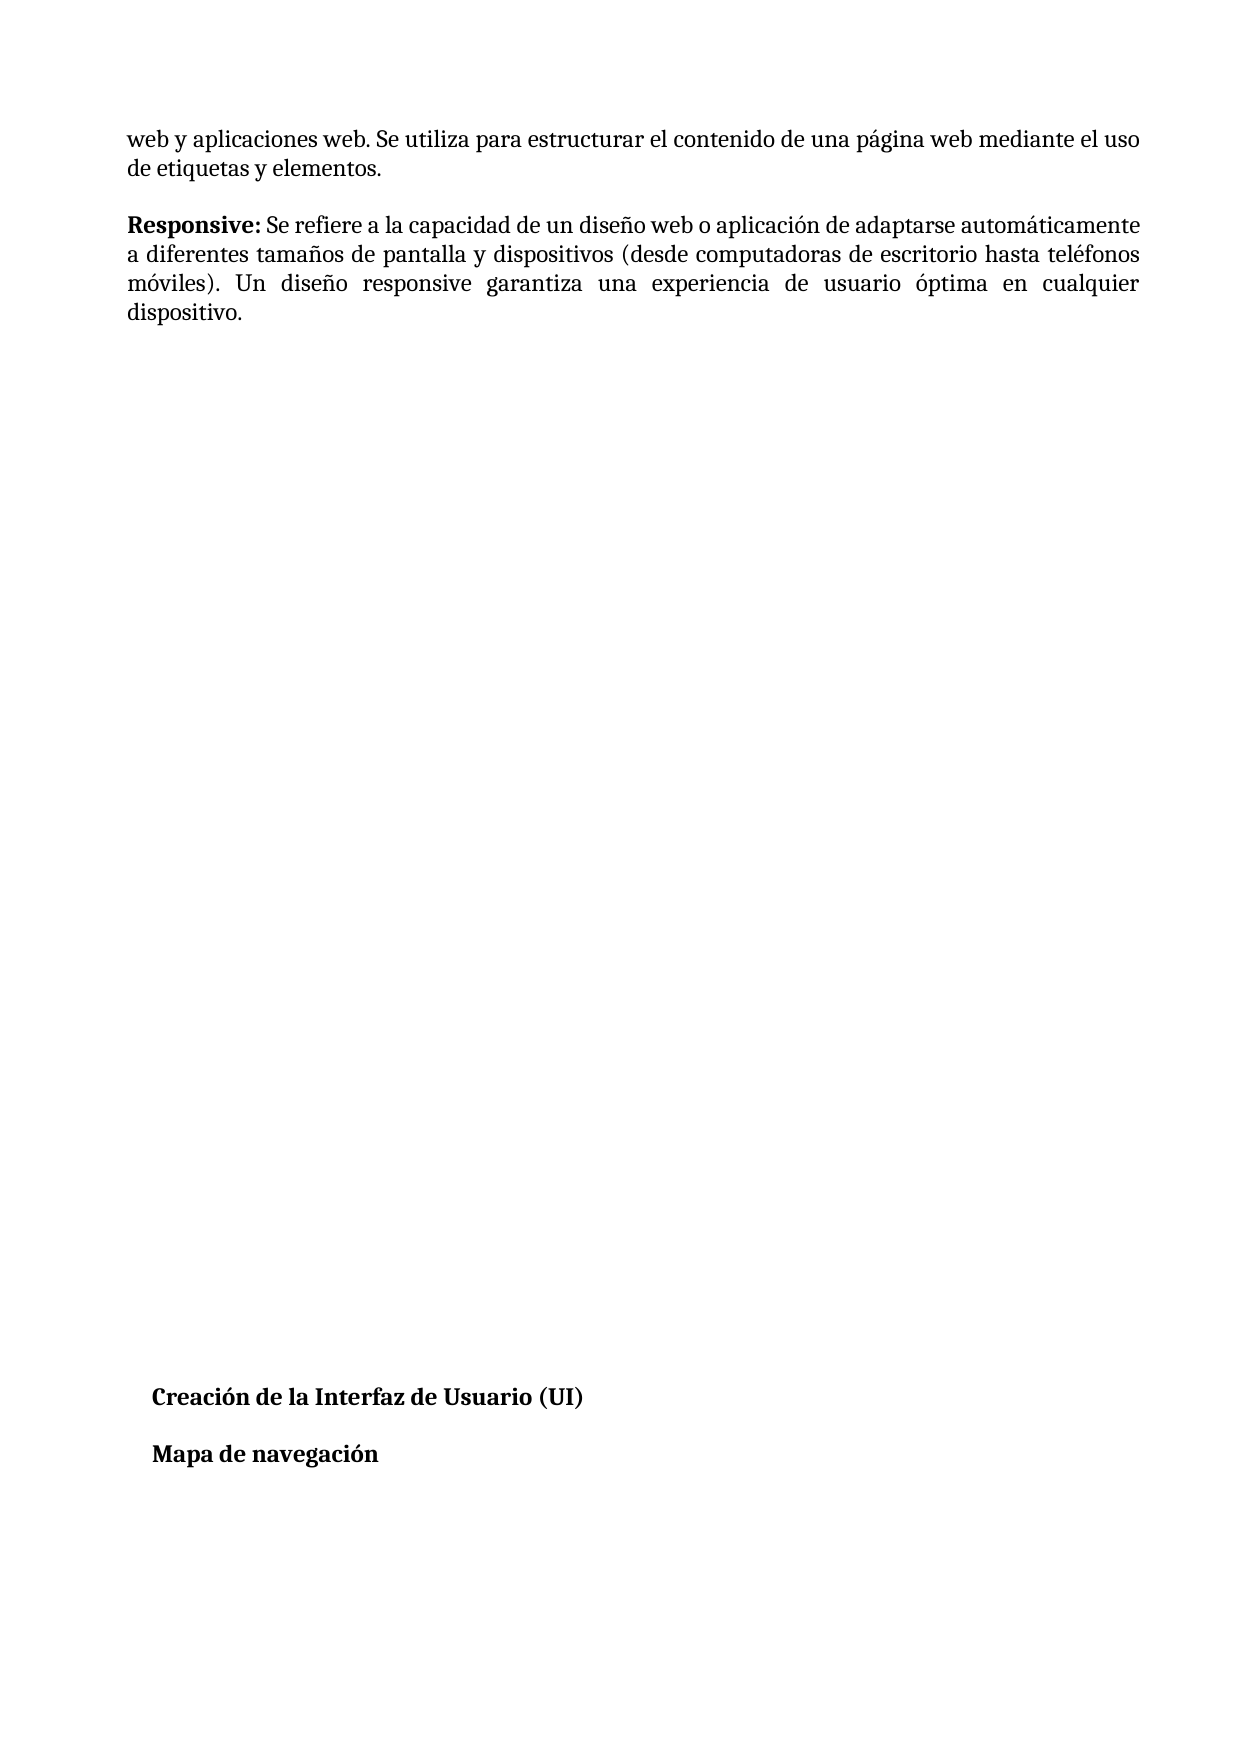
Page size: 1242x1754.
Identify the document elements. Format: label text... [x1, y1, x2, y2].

text Creación de la Interfaz de Usuario (UI) [139, 1382, 1141, 1411]
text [127, 125, 1141, 182]
text Mapa de navegación [139, 1440, 1141, 1469]
text Responsive: Se refiere a la capacidad de un diseño web o aplicación de adaptarse automáticamente a diferentes tamaños de pantalla y dispositivos (desde computadoras de escritorio hasta teléfonos móviles). Un diseño responsive garantiza una experiencia de usuario óptima en cualquier dispositivo. [127, 211, 1141, 326]
